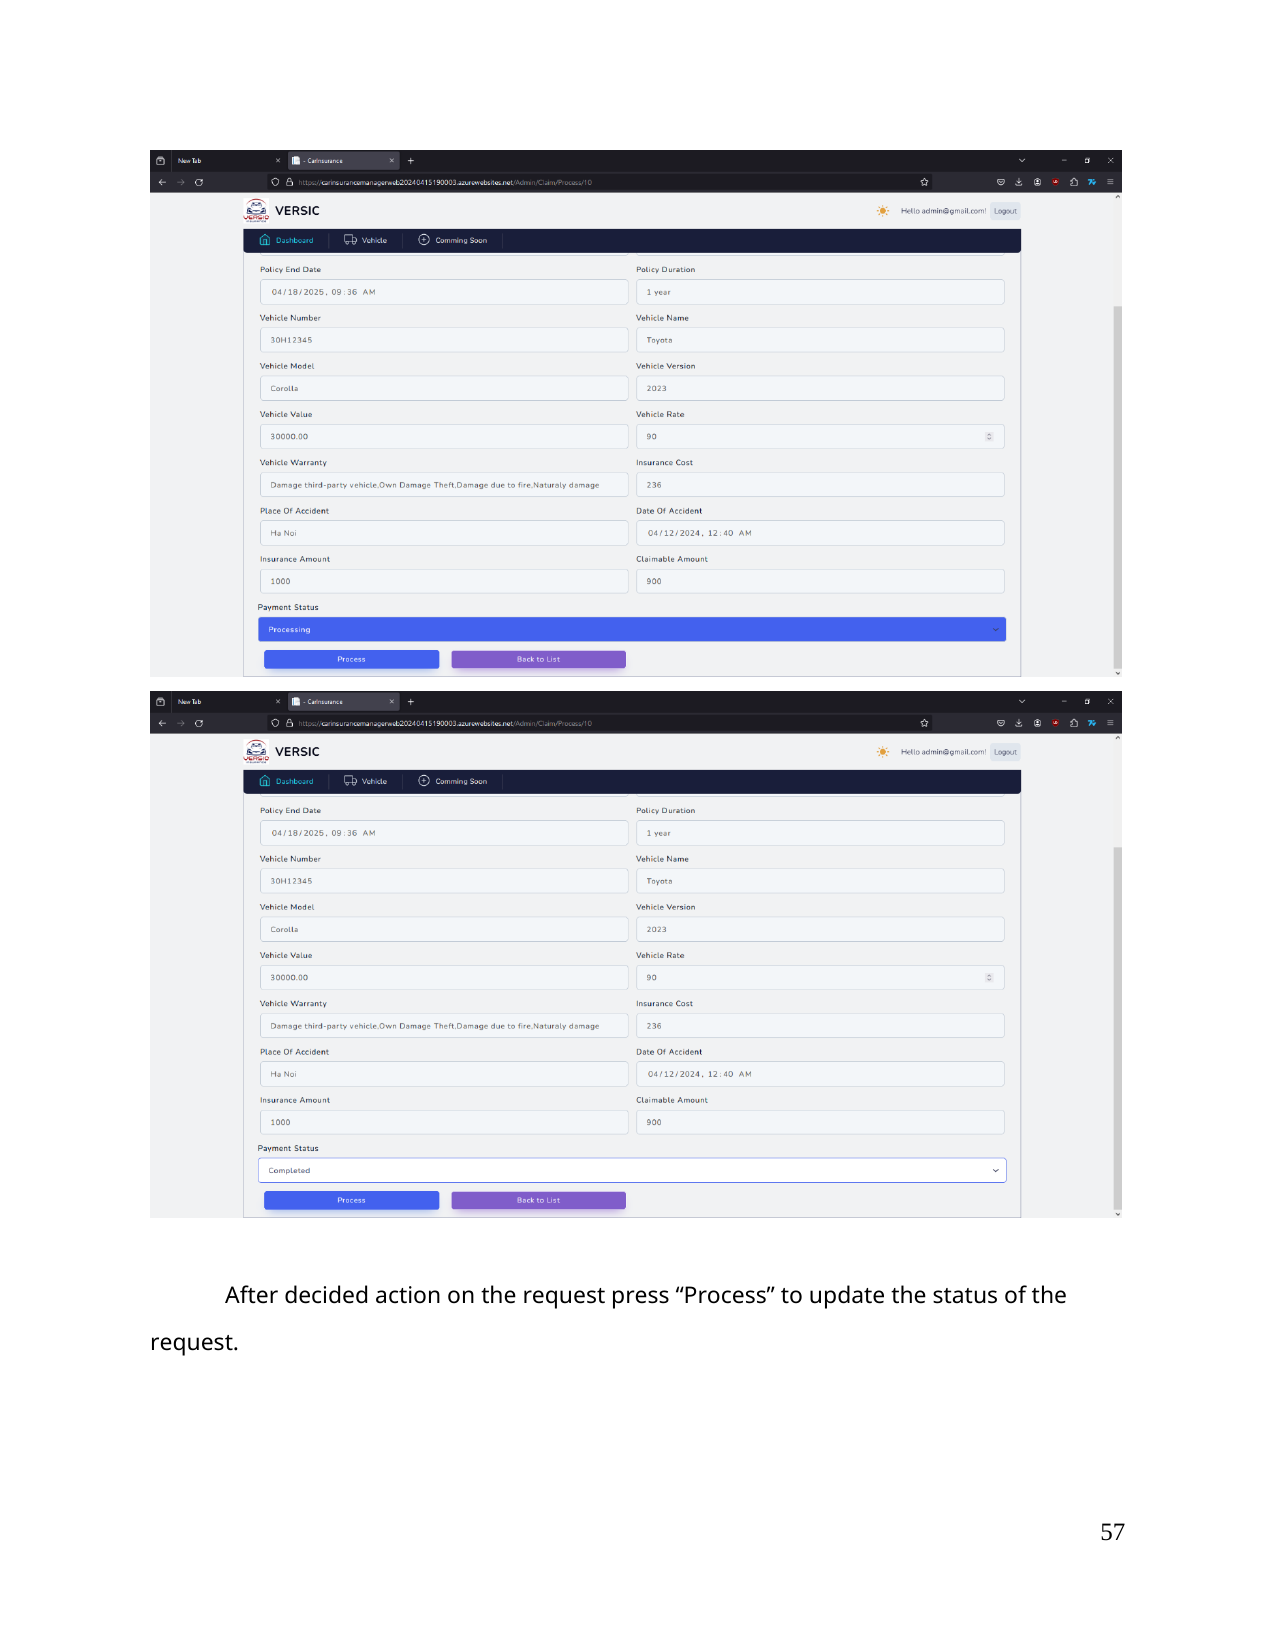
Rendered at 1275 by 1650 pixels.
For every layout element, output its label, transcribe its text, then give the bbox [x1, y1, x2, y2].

text After decided action on the request press “Process” to update the status of the request. [150, 1279, 1125, 1357]
picture [150, 691, 1122, 1218]
picture [150, 150, 1122, 677]
